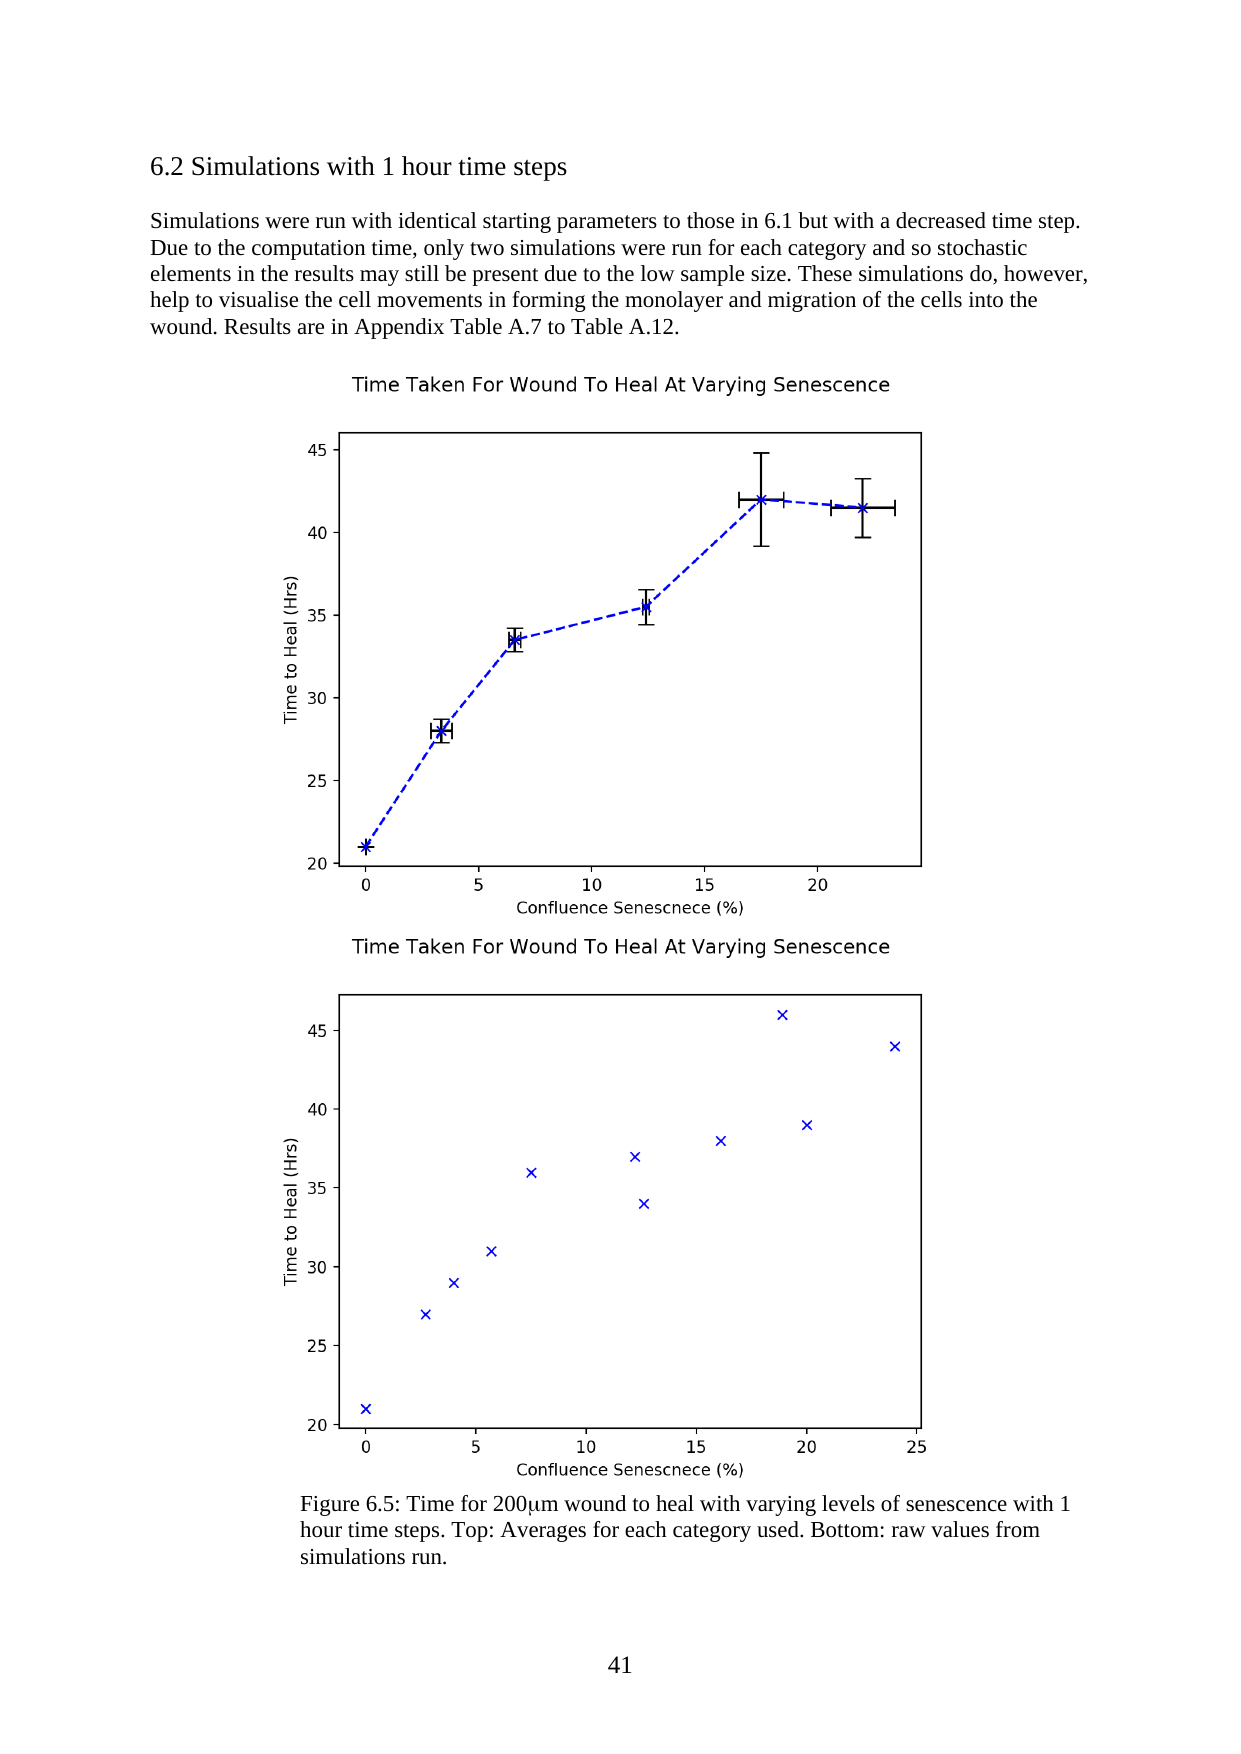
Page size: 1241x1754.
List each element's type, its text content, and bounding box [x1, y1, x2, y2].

text Figure 6.5: Time for 200m wound to heal with varying levels of senescence with 1 hour time steps. Top: Averages for each category used. Bottom: raw values from simulations run. [300, 1490, 1090, 1569]
text Simulations were run with identical starting parameters to those in 6.1 but with a decreased time step. Due to the computation time, only two simulations were run for each category and so stochastic elements in the results may still be present due to the low sample size. These simulations do, however, help to visualise the cell movements in forming the monolayer and migration of the cells into the wound. Results are in Appendix Table A.7 to Table A.12. [150, 207, 1090, 339]
subtitle 6.2 Simulations with 1 hour time steps [150, 150, 1090, 181]
picture [245, 365, 995, 1490]
